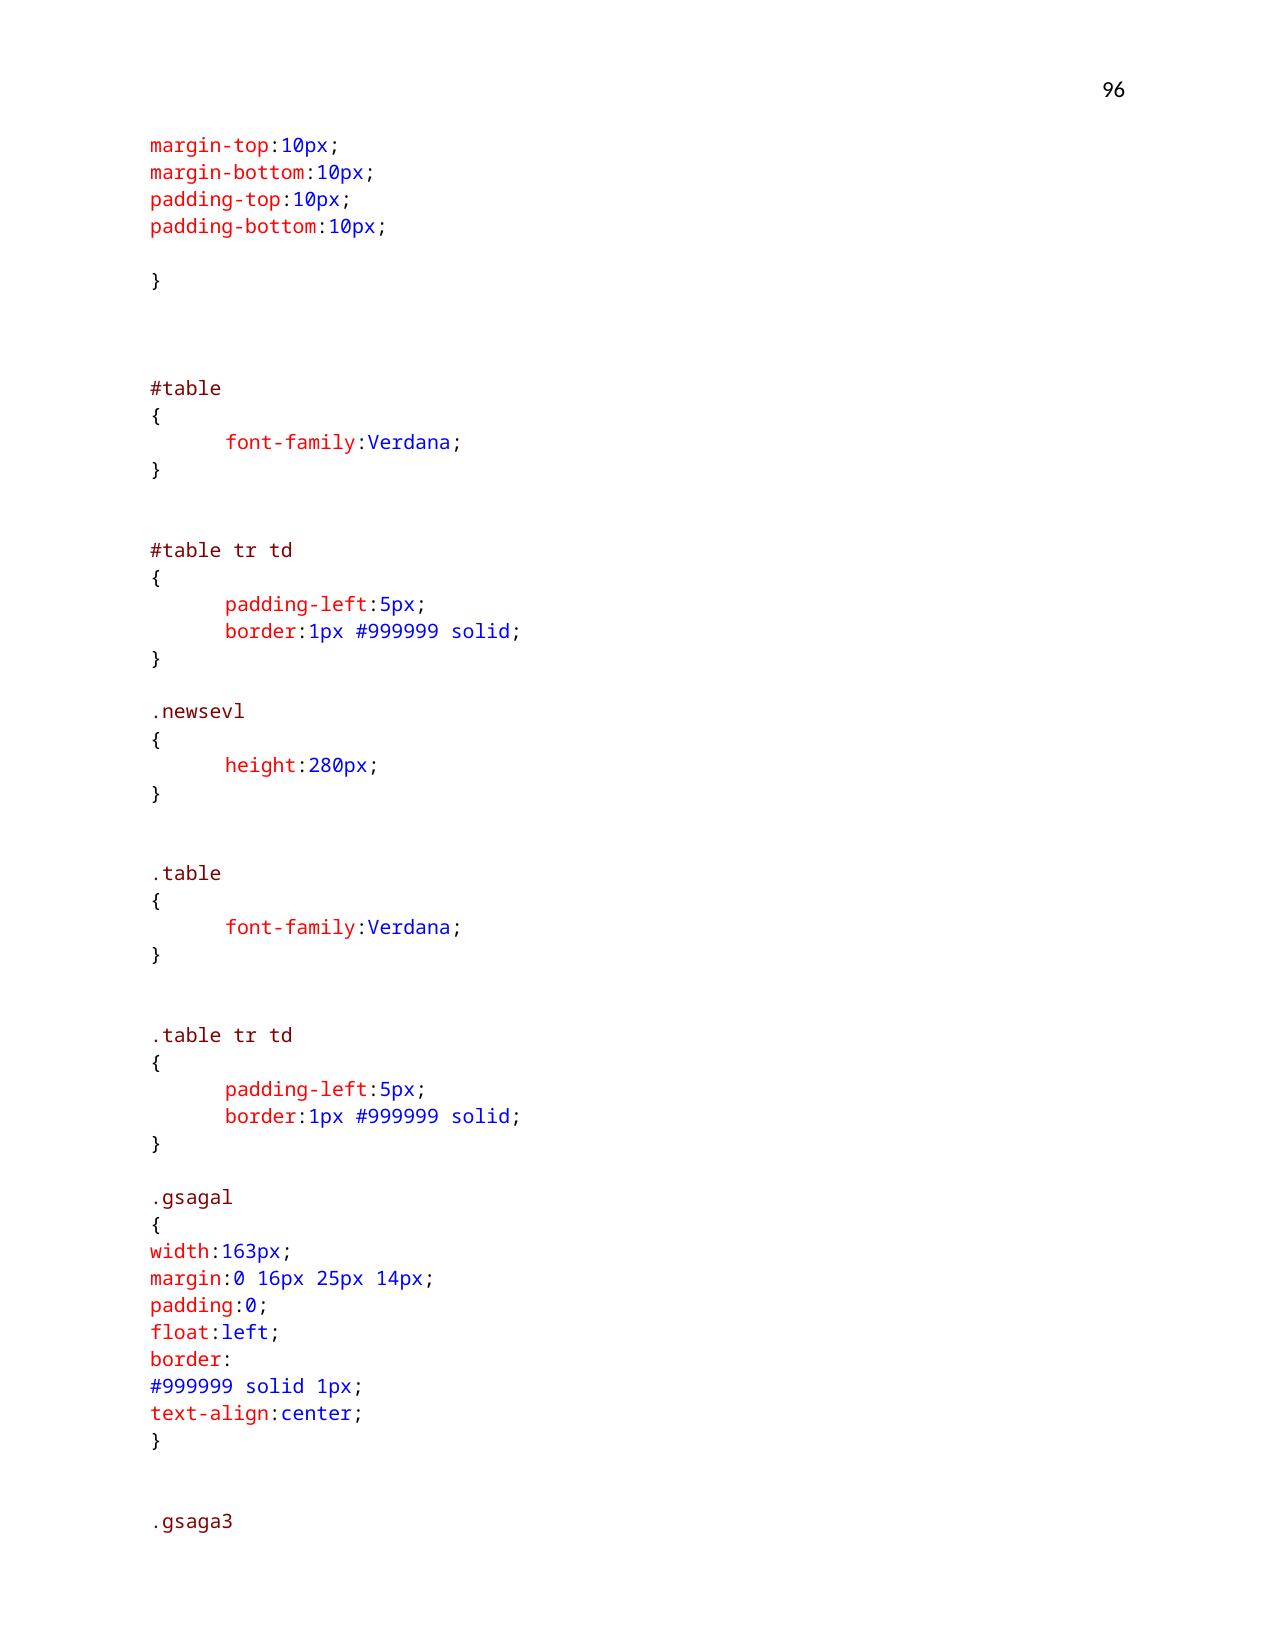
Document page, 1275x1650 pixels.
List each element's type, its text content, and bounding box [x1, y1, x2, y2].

text } [150, 455, 1125, 482]
text #999999 solid 1px; [150, 1372, 1125, 1399]
text border:1px #999999 solid; [150, 1102, 1125, 1129]
text margin:0 16px 25px 14px; [150, 1264, 1125, 1291]
text #table [150, 374, 1125, 401]
text padding-top:10px; [150, 185, 1125, 212]
text } [150, 644, 1125, 671]
text height:280px; [150, 752, 1125, 779]
text padding-bottom:10px; [150, 212, 1125, 239]
text padding:0; [150, 1291, 1125, 1318]
text { [150, 1048, 1125, 1076]
text #table tr td [150, 536, 1125, 563]
text border: [150, 1345, 1125, 1372]
text .table [150, 860, 1125, 887]
text width:163px; [150, 1237, 1125, 1264]
text font-family:Verdana; [150, 428, 1125, 455]
text } [150, 266, 1125, 293]
text { [150, 887, 1125, 914]
text { [150, 563, 1125, 590]
text .gsaga3 [150, 1507, 1125, 1534]
text } [150, 1129, 1125, 1156]
text .newsevl [150, 698, 1125, 725]
text padding-left:5px; [150, 590, 1125, 617]
text margin-bottom:10px; [150, 158, 1125, 185]
text .table tr td [150, 1022, 1125, 1048]
text { [150, 401, 1125, 428]
text float:left; [150, 1318, 1125, 1345]
text } [150, 941, 1125, 968]
text text-align:center; [150, 1399, 1125, 1426]
text } [150, 779, 1125, 806]
text .gsagal [150, 1183, 1125, 1210]
text { [150, 1210, 1125, 1237]
text margin-top:10px; [150, 131, 1125, 158]
text padding-left:5px; [150, 1076, 1125, 1102]
text { [150, 725, 1125, 752]
text border:1px #999999 solid; [150, 617, 1125, 644]
text } [150, 1426, 1125, 1453]
text font-family:Verdana; [150, 914, 1125, 941]
